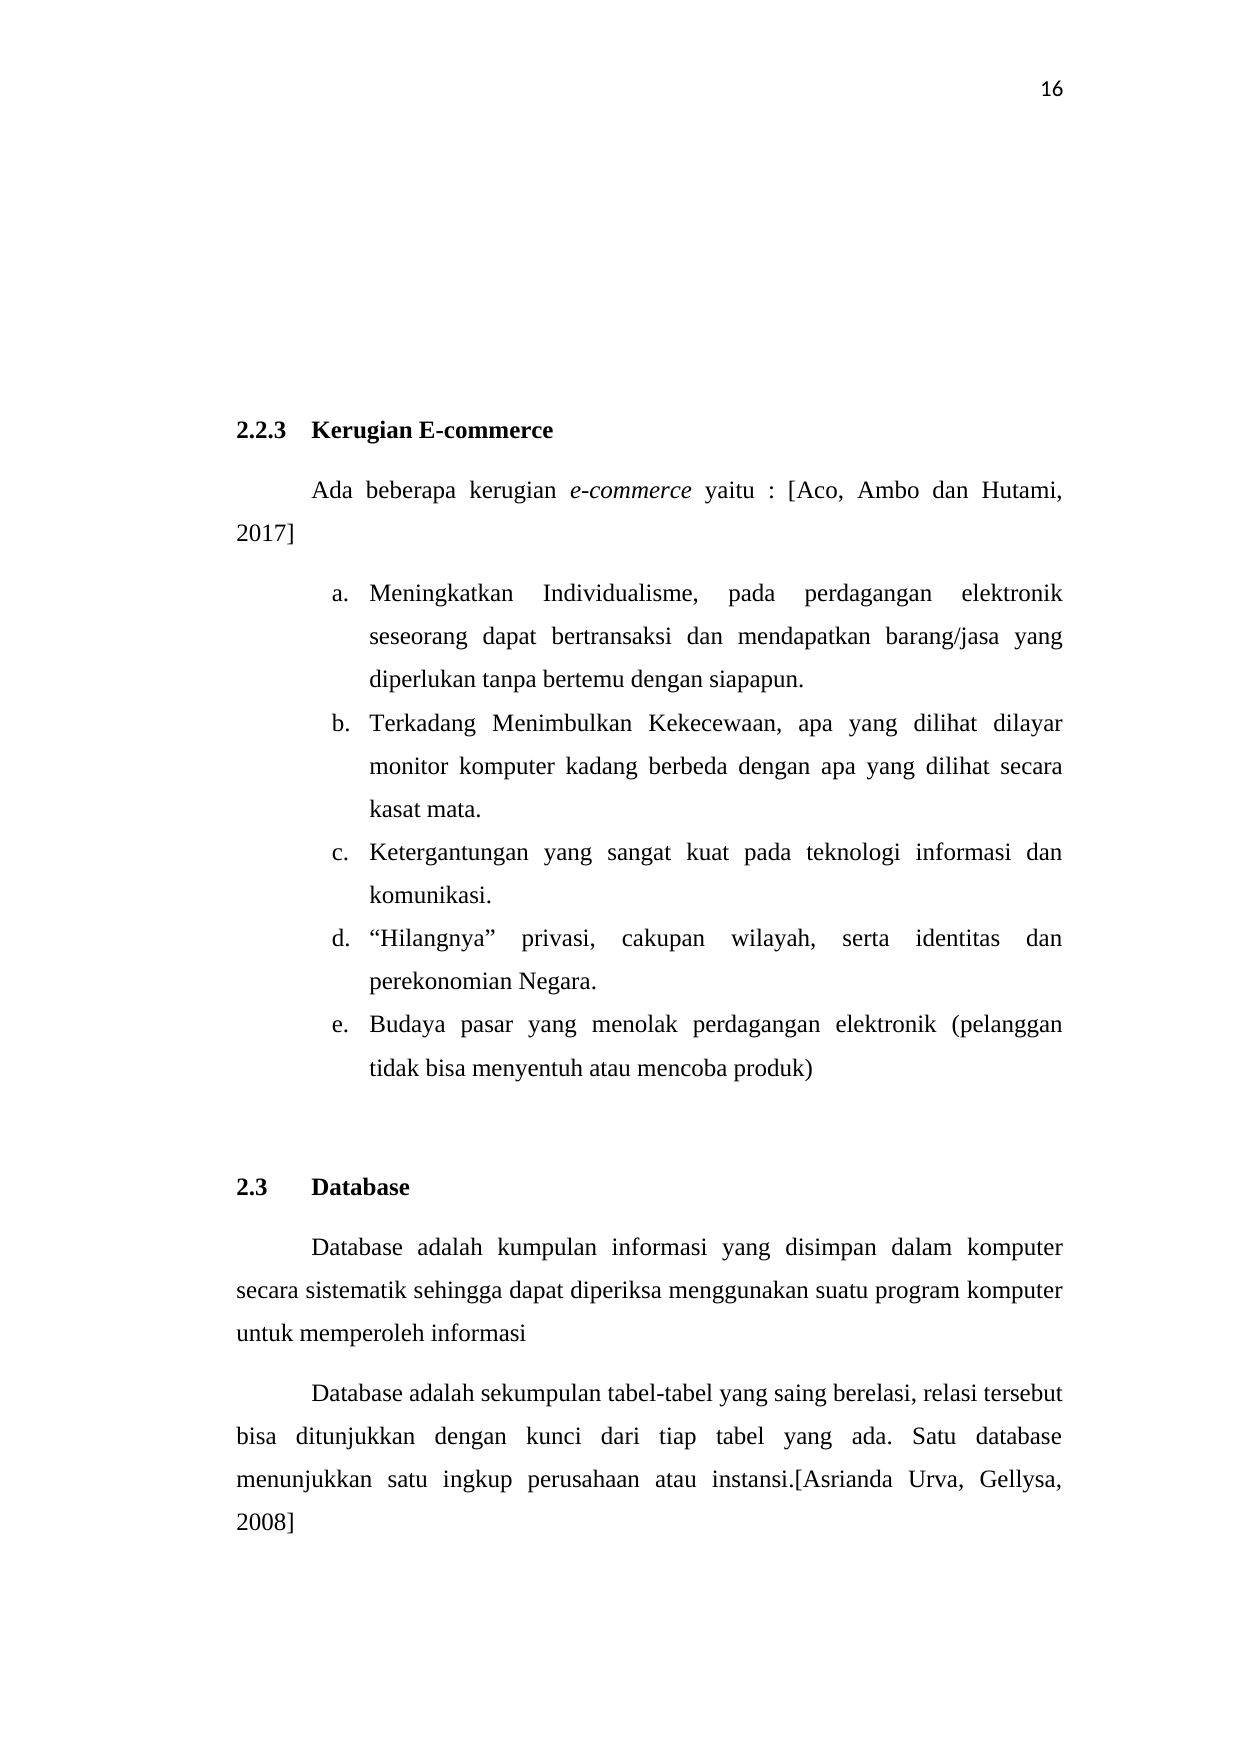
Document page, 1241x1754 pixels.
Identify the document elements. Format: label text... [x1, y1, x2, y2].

text Database adalah kumpulan informasi yang disimpan dalam komputer secara sistematik sehingga dapat diperiksa menggunakan suatu program komputer untuk memperoleh informasi [236, 1232, 1063, 1347]
list Terkadang Menimbulkan Kekecewaan, apa yang dilihat dilayar monitor komputer kadang berbeda dengan apa yang dilihat secara kasat mata. [332, 708, 1063, 823]
text Ada beberapa kerugian e-commerce yaitu : [Aco, Ambo dan Hutami, 2017] [236, 475, 1063, 547]
list “Hilangnya” privasi, cakupan wilayah, serta identitas dan perekonomian Negara. [332, 923, 1063, 995]
list Ketergantungan yang sangat kuat pada teknologi informasi dan komunikasi. [332, 837, 1063, 909]
list Budaya pasar yang menolak perdagangan elektronik (pelanggan tidak bisa menyentuh atau mencoba produk) [332, 1009, 1063, 1081]
text 2.2.3 Kerugian E-commerce [236, 416, 1063, 444]
text 2.3 Database [236, 1172, 1063, 1201]
text Database adalah sekumpulan tabel-tabel yang saing berelasi, relasi tersebut bisa ditunjukkan dengan kunci dari tiap tabel yang ada. Satu database menunjukkan satu ingkup perusahaan atau instansi.[Asrianda Urva, Gellysa, 2008] [236, 1378, 1063, 1536]
list Meningkatkan Individualisme, pada perdagangan elektronik seseorang dapat bertransaksi dan mendapatkan barang/jasa yang diperlukan tanpa bertemu dengan siapapun. [332, 578, 1063, 693]
